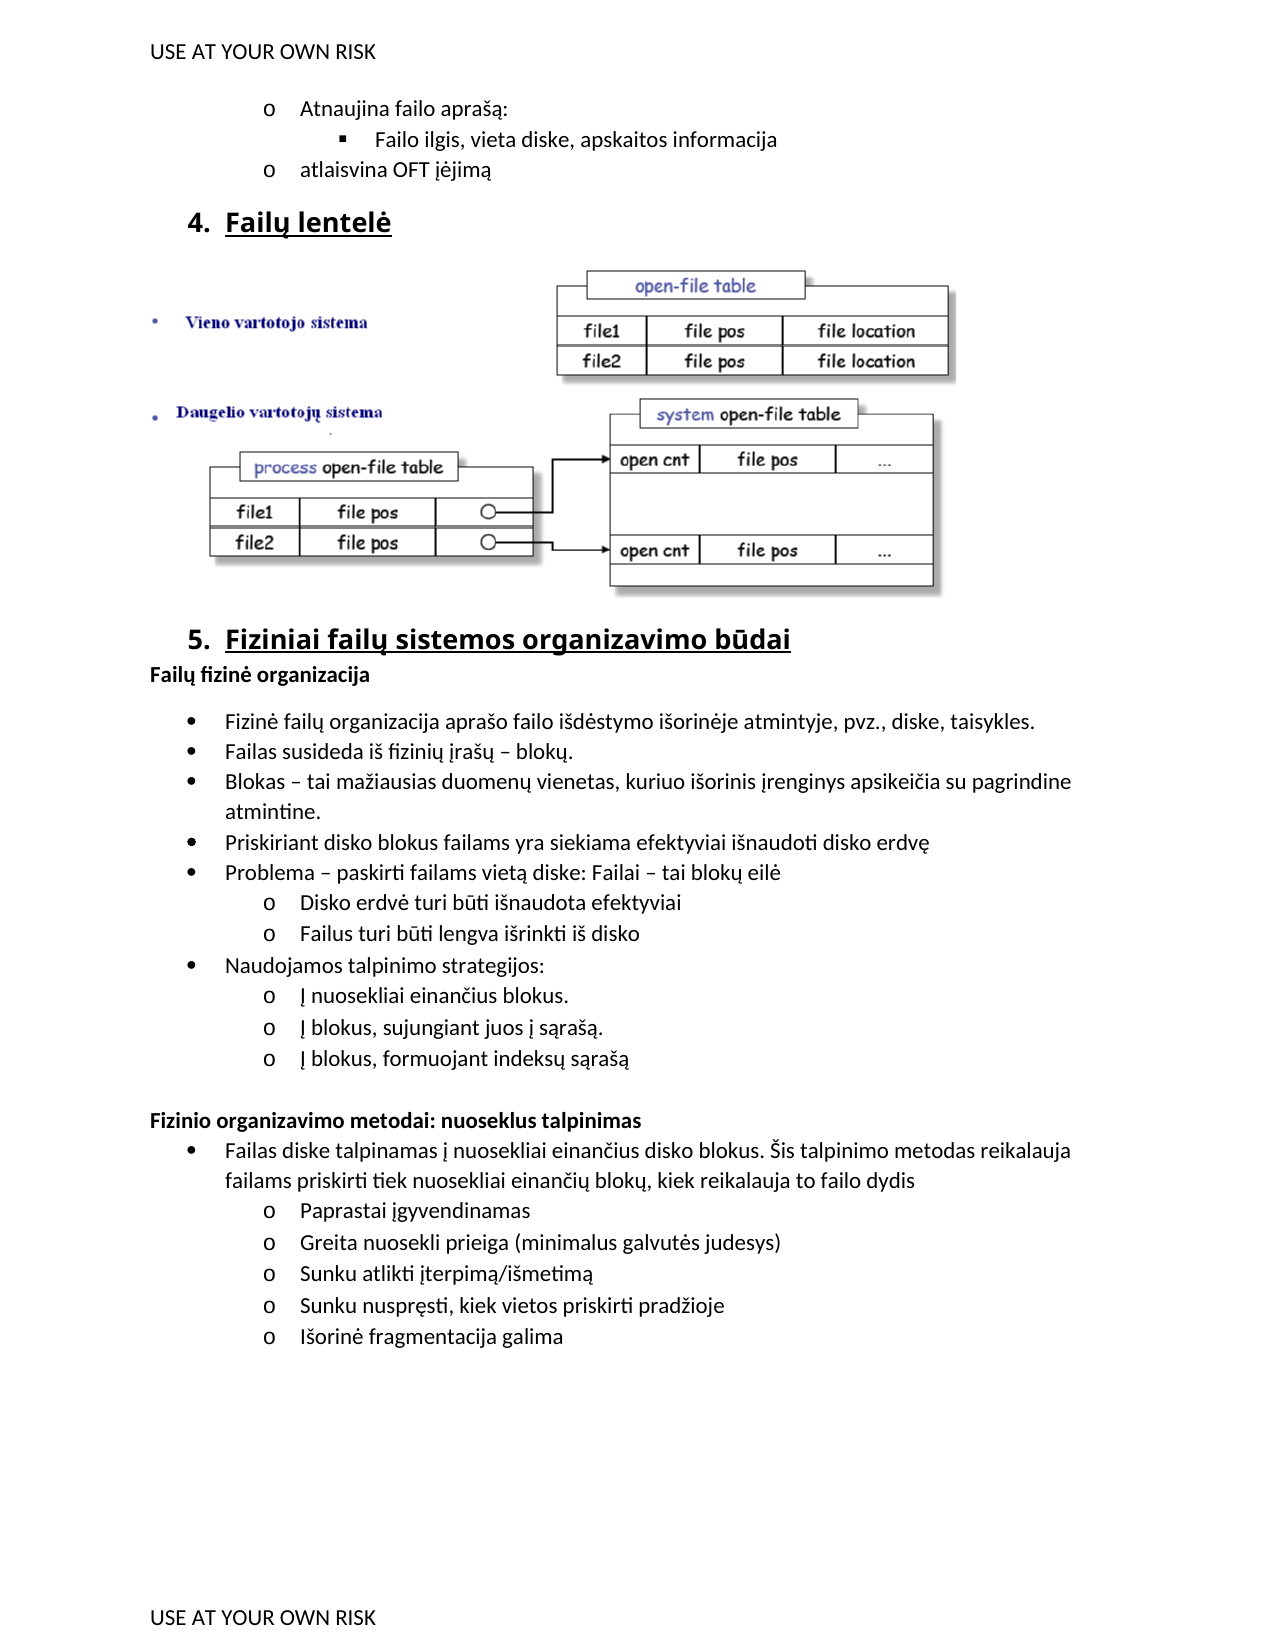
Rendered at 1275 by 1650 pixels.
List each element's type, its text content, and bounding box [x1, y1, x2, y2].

list Blokas – tai mažiausias duomenų vienetas, kuriuo išorinis įrenginys apsikeičia su pagrindine atmintine. [187, 767, 1125, 825]
list Paprastai įgyvendinamas [262, 1196, 1125, 1226]
list Sunku atlikti įterpimą/išmetimą [262, 1259, 1125, 1288]
list Greita nuosekli prieiga (minimalus galvutės judesys) [262, 1228, 1125, 1257]
list Fizinė failų organizacija aprašo failo išdėstymo išorinėje atmintyje, pvz., diske, taisykles. [187, 707, 1125, 735]
subtitle Fiziniai failų sistemos organizavimo būdai [187, 620, 1125, 657]
list Išorinė fragmentacija galima [262, 1322, 1125, 1351]
list Į blokus, sujungiant juos į sąrašą. [262, 1013, 1125, 1042]
list Disko erdvė turi būti išnaudota efektyviai [262, 888, 1125, 917]
list Atnaujina failo aprašą: [262, 94, 1125, 123]
list Problema – paskirti failams vietą diske: Failai – tai blokų eilė [187, 858, 1125, 886]
subtitle Failų lentelė [187, 203, 1125, 240]
list Fizinio organizavimo metodai: nuoseklus talpinimas [150, 1106, 1125, 1134]
list Failas diske talpinamas į nuosekliai einančius disko blokus. Šis talpinimo metodas reikalauja failams priskirti tiek nuosekliai einančių blokų, kiek reikalauja to failo dydis [187, 1136, 1125, 1194]
list Failus turi būti lengva išrinkti iš disko [262, 919, 1125, 949]
list atlaisvina OFT įėjimą [262, 155, 1125, 184]
list Failas susideda iš fizinių įrašų – blokų. [187, 737, 1125, 765]
list Naudojamos talpinimo strategijos: [187, 951, 1125, 979]
list Į blokus, formuojant indeksų sąrašą [262, 1044, 1125, 1073]
list Sunku nuspręsti, kiek vietos priskirti pradžioje [262, 1291, 1125, 1320]
list Priskiriant disko blokus failams yra siekiama efektyviai išnaudoti disko erdvę [187, 828, 1125, 856]
text Failų fizinė organizacija [150, 660, 1125, 688]
list Į nuosekliai einančius blokus. [262, 981, 1125, 1010]
list Failo ilgis, vieta diske, apskaitos informacija [337, 125, 1125, 153]
picture [150, 243, 957, 602]
